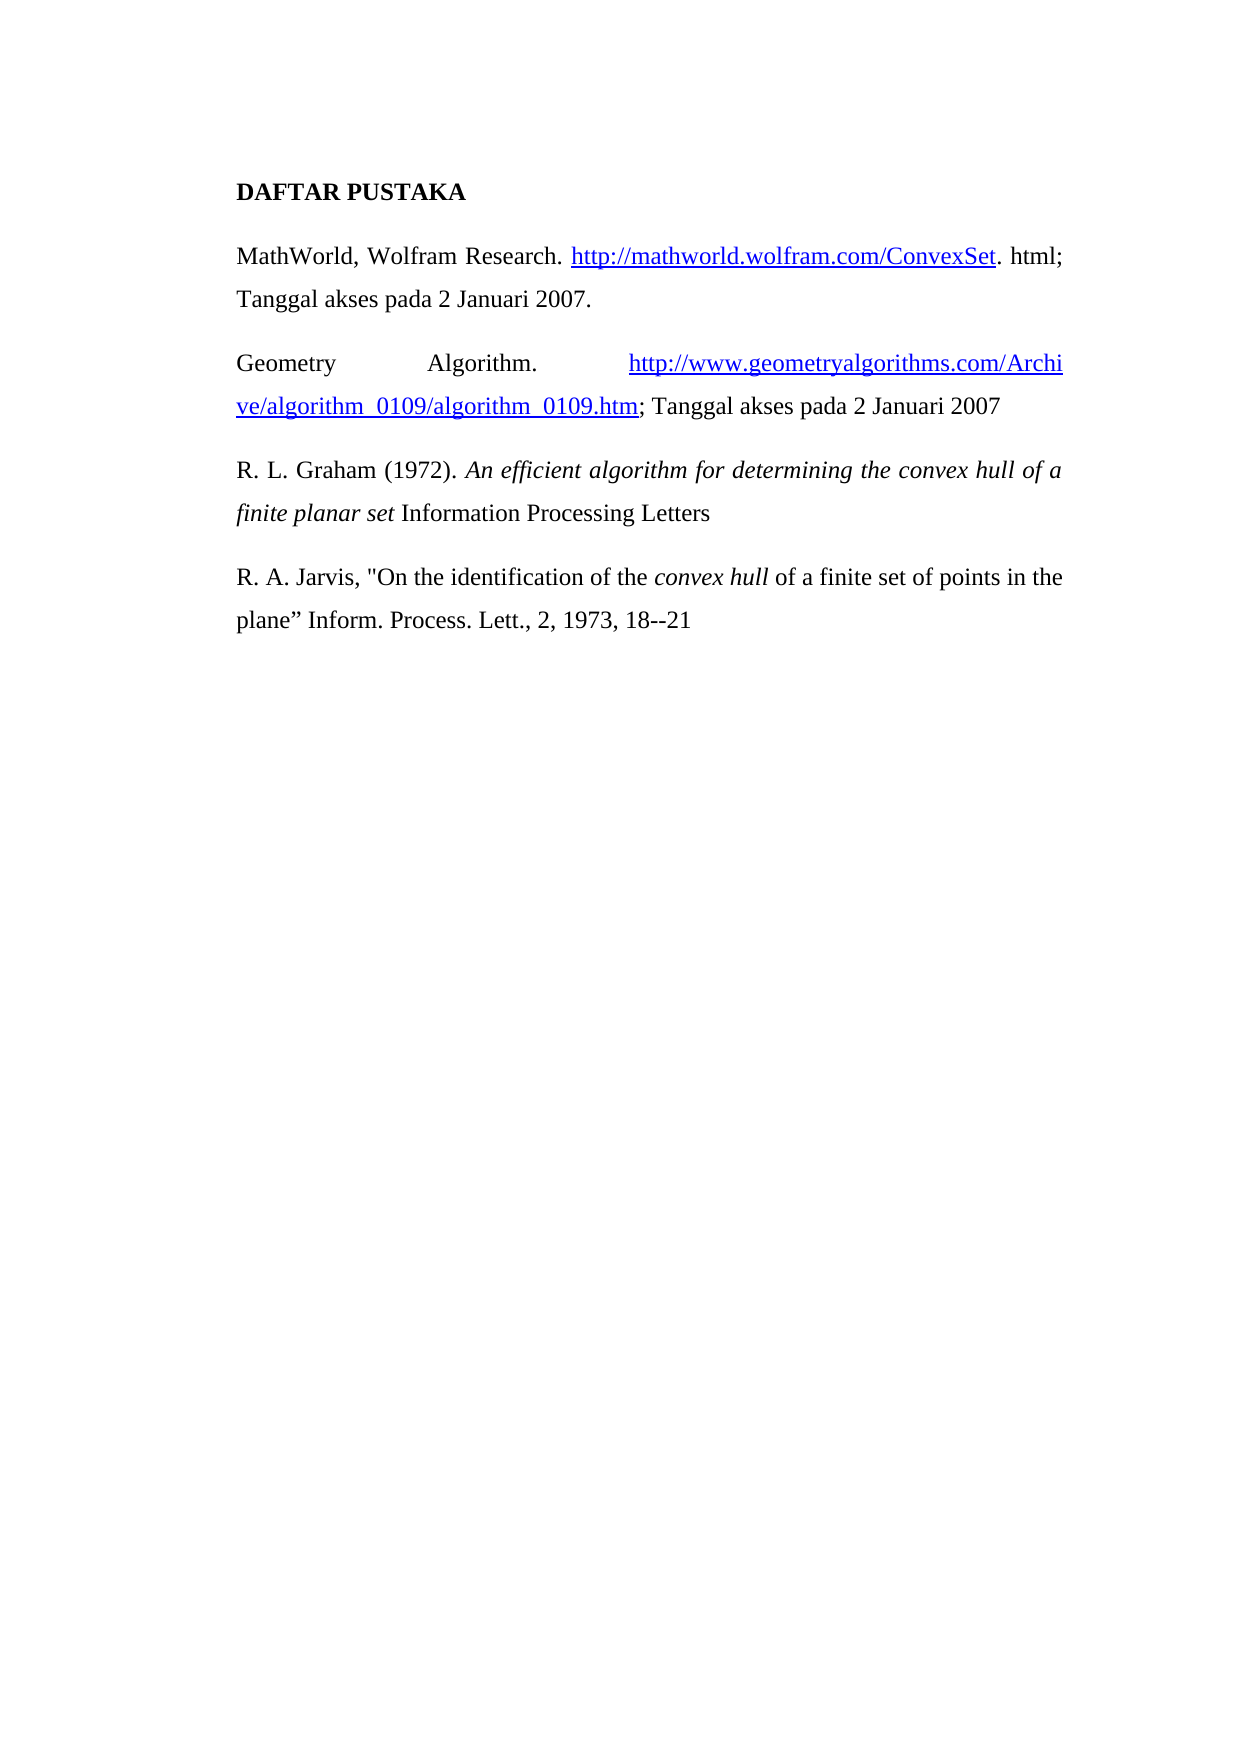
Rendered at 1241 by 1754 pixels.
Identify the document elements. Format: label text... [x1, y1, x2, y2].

text Geometry Algorithm. http://www.geometryalgorithms.com/Archi ve/algorithm_0109/algorithm_0109.htm; Tanggal akses pada 2 Januari 2007 [236, 348, 1063, 420]
text R. L. Graham (1972). An efficient algorithm for determining the convex hull of a finite planar set Information Processing Letters [236, 455, 1063, 527]
text MathWorld, Wolfram Research. http://mathworld.wolfram.com/ConvexSet. html; Tanggal akses pada 2 Januari 2007. [236, 241, 1063, 313]
text R. A. Jarvis, "On the identification of the convex hull of a finite set of points in the plane” Inform. Process. Lett., 2, 1973, 18--21 [236, 562, 1063, 634]
text DAFTAR PUSTAKA [236, 177, 1063, 206]
